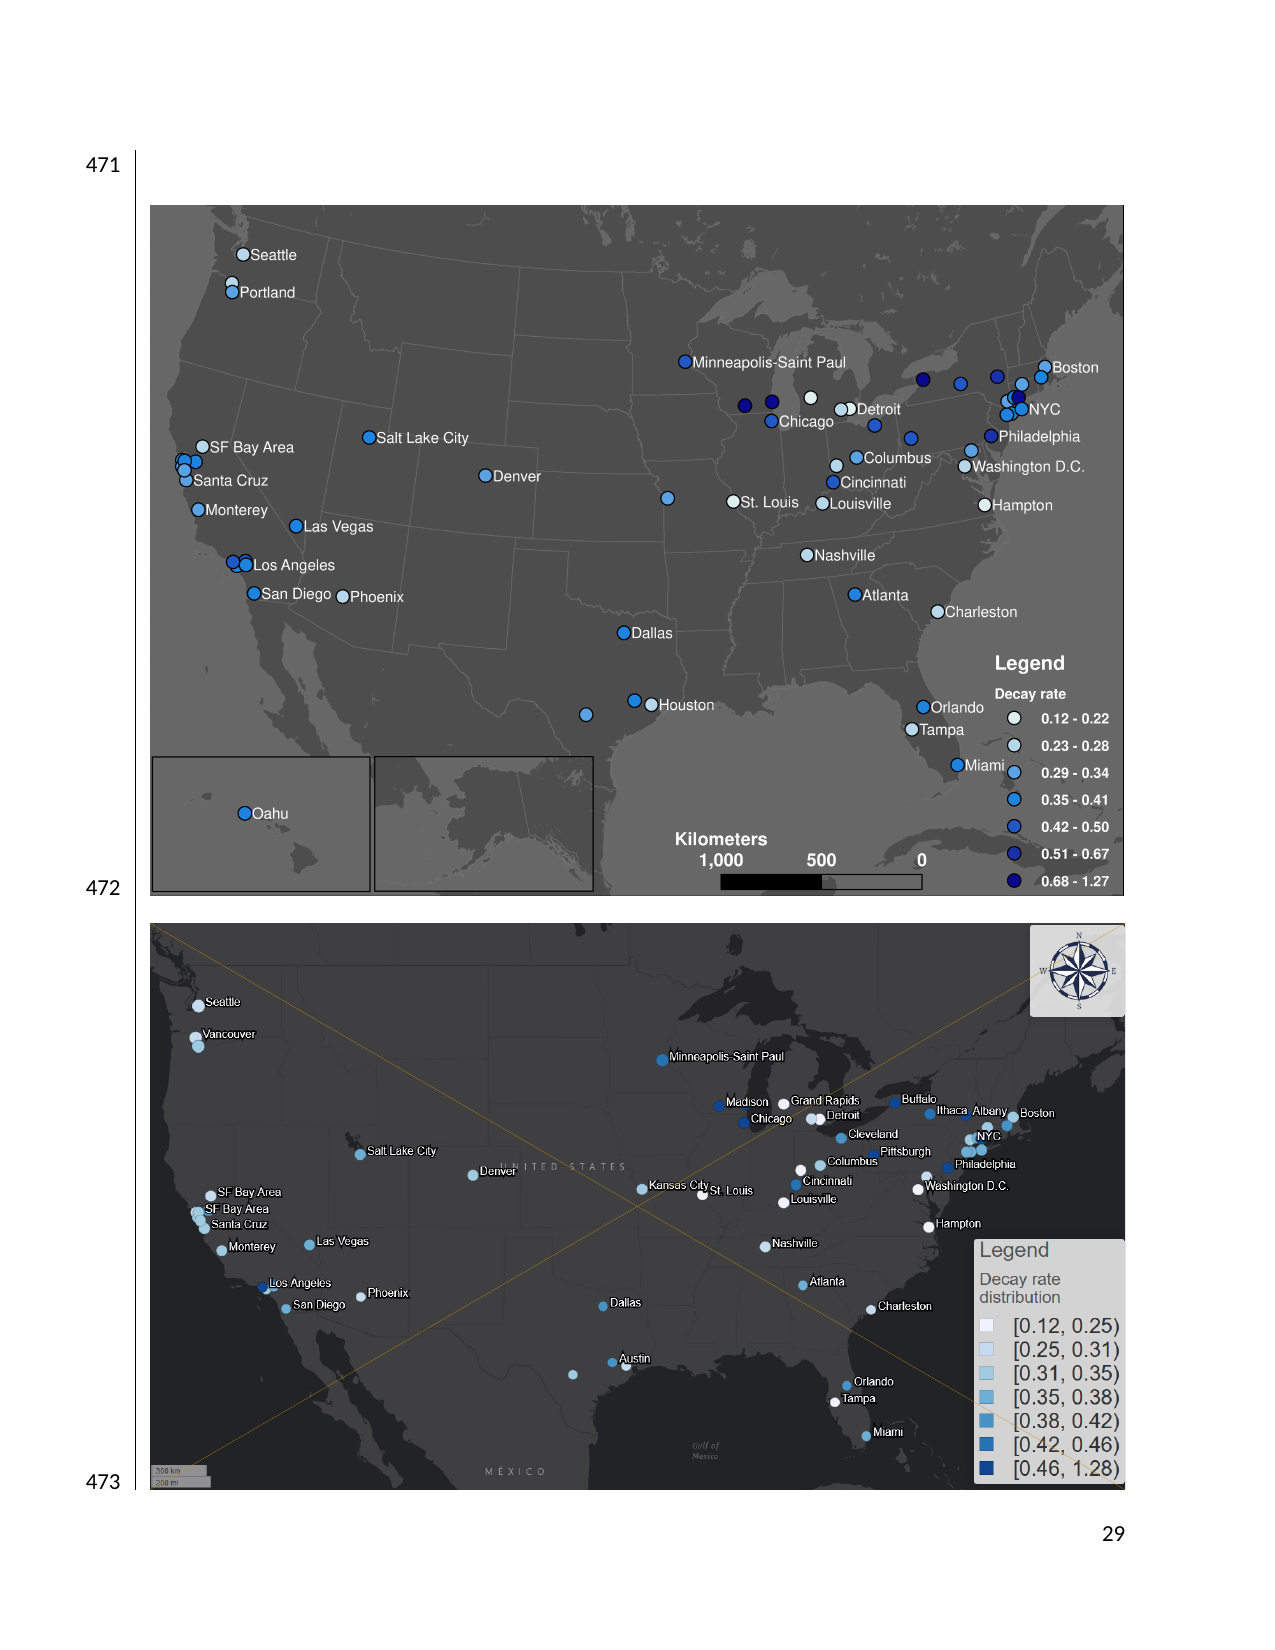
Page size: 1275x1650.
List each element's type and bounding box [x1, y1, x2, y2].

picture [639, 924, 1125, 1488]
picture [152, 923, 1123, 1205]
picture [150, 205, 1124, 896]
picture [150, 924, 636, 1488]
picture [152, 1207, 1123, 1490]
